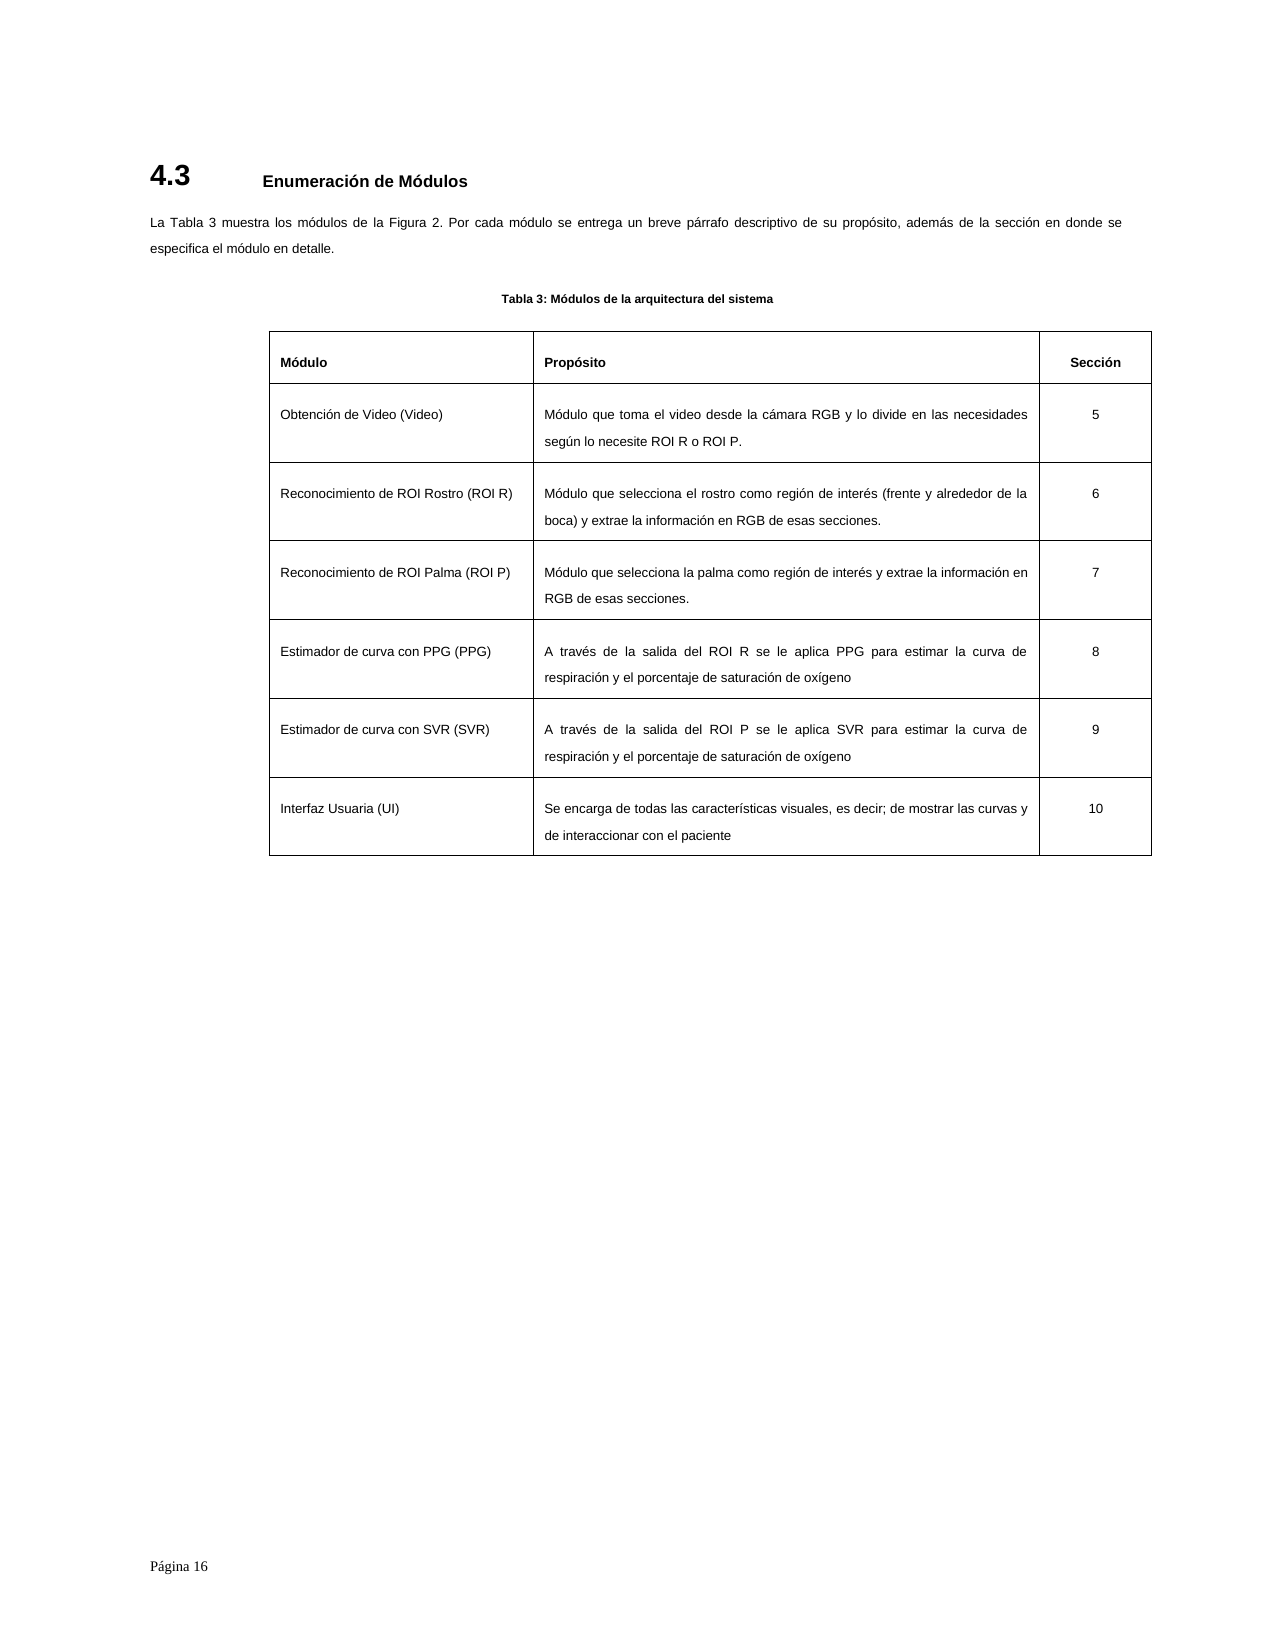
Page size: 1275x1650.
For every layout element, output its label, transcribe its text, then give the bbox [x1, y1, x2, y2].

table_cell A través de la salida del ROI P se le aplica SVR para estimar la curva de respiración y el porcentaje de saturación de oxígeno [534, 699, 1039, 777]
table_cell Reconocimiento de ROI Rostro (ROI R) [270, 463, 533, 540]
table_cell 9 [1040, 699, 1151, 777]
table_cell Estimador de curva con SVR (SVR) [270, 699, 533, 777]
table_cell 8 [1040, 620, 1151, 698]
table_cell Módulo que selecciona el rostro como región de interés (frente y alrededor de la boca) y extrae la información en RGB de esas secciones. [534, 463, 1039, 540]
table_cell Estimador de curva con PPG (PPG) [270, 620, 533, 698]
table_header Módulo [270, 332, 533, 383]
table_cell 5 [1040, 384, 1151, 462]
table_cell Módulo que toma el video desde la cámara RGB y lo divide en las necesidades según lo necesite ROI R o ROI P. [534, 384, 1039, 462]
table_header Sección [1040, 332, 1151, 383]
table_cell Interfaz Usuaria (UI) [270, 778, 533, 855]
text La Tabla 3 muestra los módulos de la Figura 2. Por cada módulo se entrega un breve párrafo descriptivo de su propósito, además de la sección en donde se especifica el módulo en detalle. [150, 204, 1125, 257]
table_cell Reconocimiento de ROI Palma (ROI P) [270, 541, 533, 619]
table_cell 6 [1040, 463, 1151, 540]
table_cell Módulo que selecciona la palma como región de interés y extrae la información en RGB de esas secciones. [534, 541, 1039, 619]
text Tabla 3: Módulos de la arquitectura del sistema [150, 282, 1125, 306]
table_header Propósito [534, 332, 1039, 383]
table_cell Se encarga de todas las características visuales, es decir; de mostrar las curvas y de interaccionar con el paciente [534, 778, 1039, 855]
list Enumeración de Módulos [150, 158, 1125, 191]
table_cell 10 [1040, 778, 1151, 855]
table_cell Obtención de Video (Video) [270, 384, 533, 462]
table_cell 7 [1040, 541, 1151, 619]
table_cell A través de la salida del ROI R se le aplica PPG para estimar la curva de respiración y el porcentaje de saturación de oxígeno [534, 620, 1039, 698]
